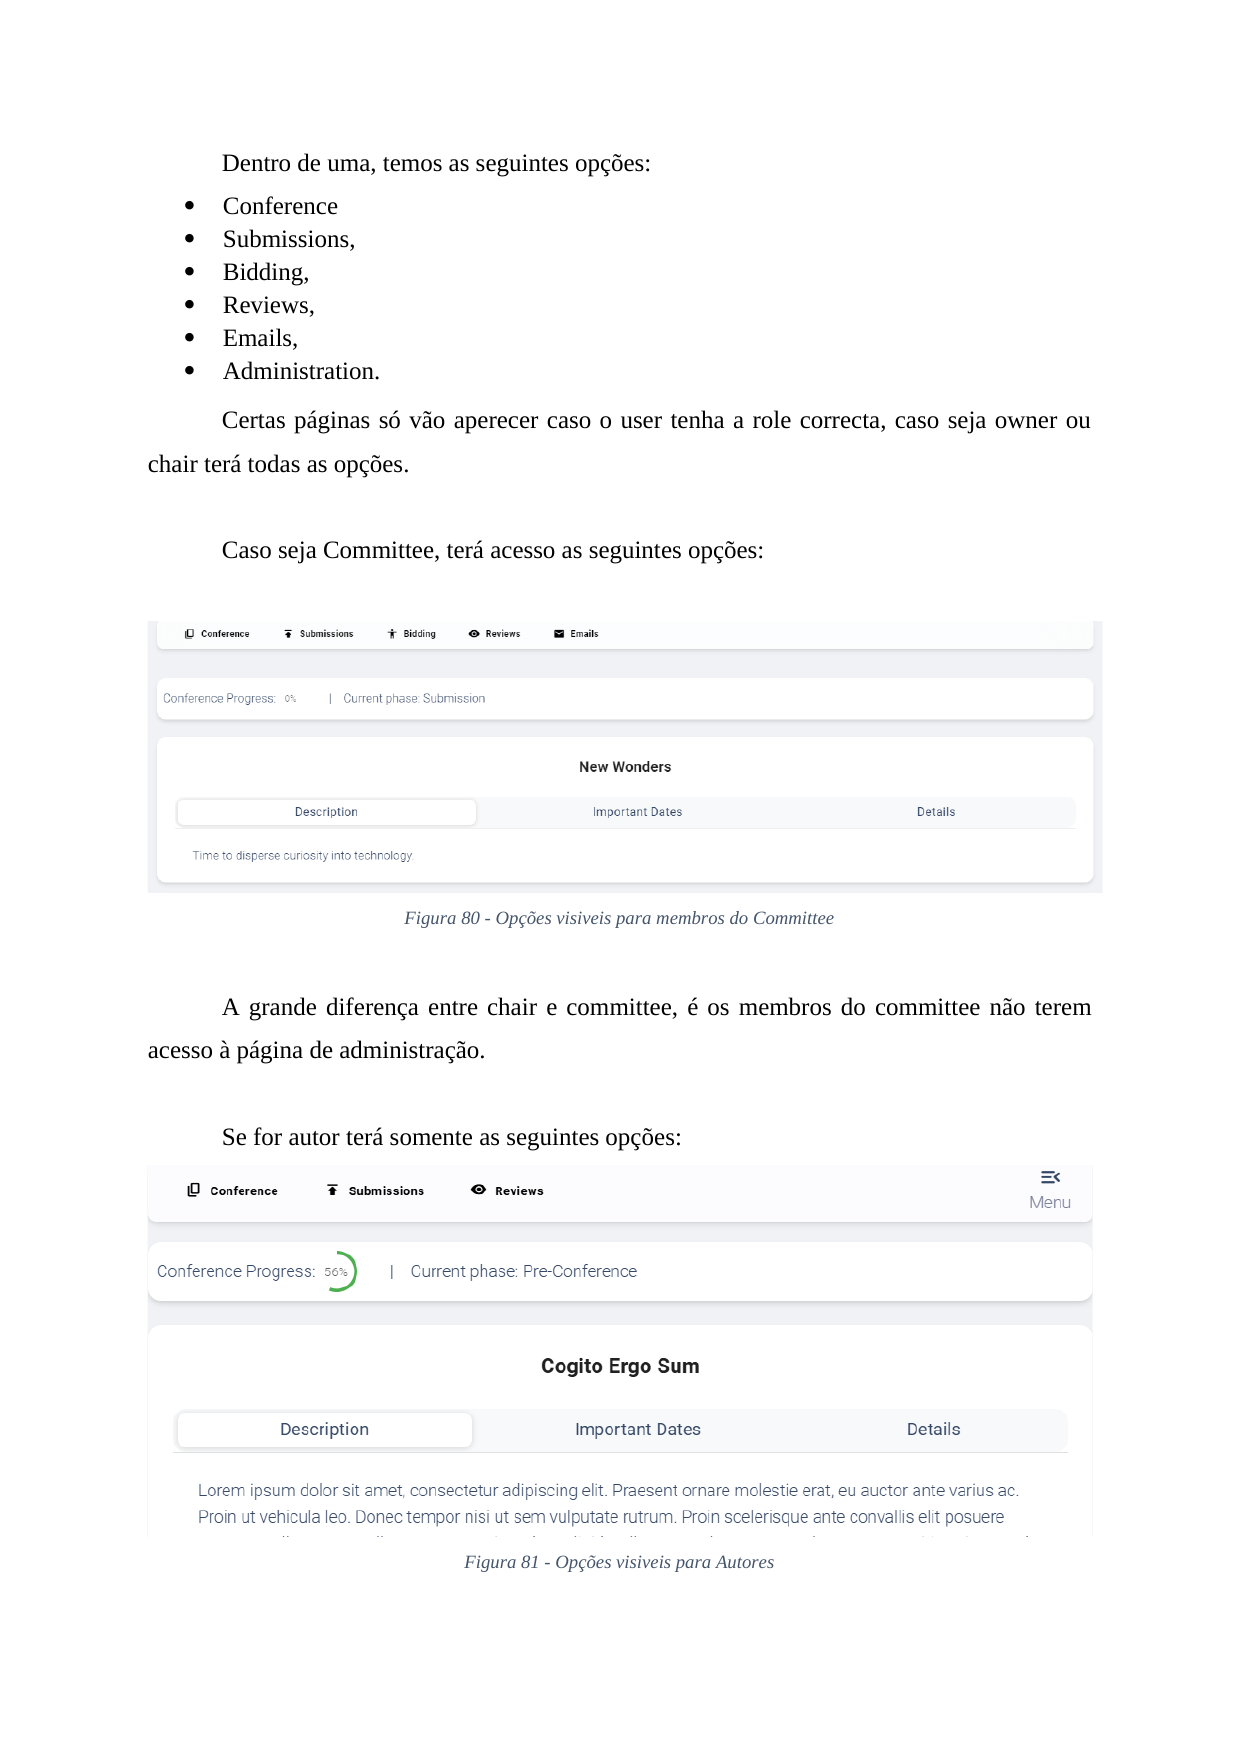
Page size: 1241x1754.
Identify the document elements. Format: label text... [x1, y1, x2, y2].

text A grande diferença entre chair e committee, é os membros do committee não terem acesso à página de administração. [148, 992, 1092, 1064]
text Figura 80 - Opções visiveis para membros do Committee [148, 907, 1092, 928]
list Submissions, [185, 224, 1092, 253]
list Emails, [185, 323, 1092, 352]
picture [147, 621, 1103, 893]
list Conference [185, 191, 1092, 219]
text Certas páginas só vão aperecer caso o user tenha a role correcta, caso seja owner ou chair terá todas as opções. [148, 406, 1092, 477]
text Figura 81 - Opções visiveis para Autores [148, 1551, 1092, 1572]
text Caso seja Committee, terá acesso as seguintes opções: [148, 535, 1092, 564]
picture [147, 1165, 1093, 1537]
list Reviews, [185, 290, 1092, 319]
text Se for autor terá somente as seguintes opções: [148, 1122, 1092, 1151]
list Bidding, [185, 257, 1092, 286]
list Administration. [185, 356, 1092, 385]
text Dentro de uma, temos as seguintes opções: [148, 148, 1092, 176]
